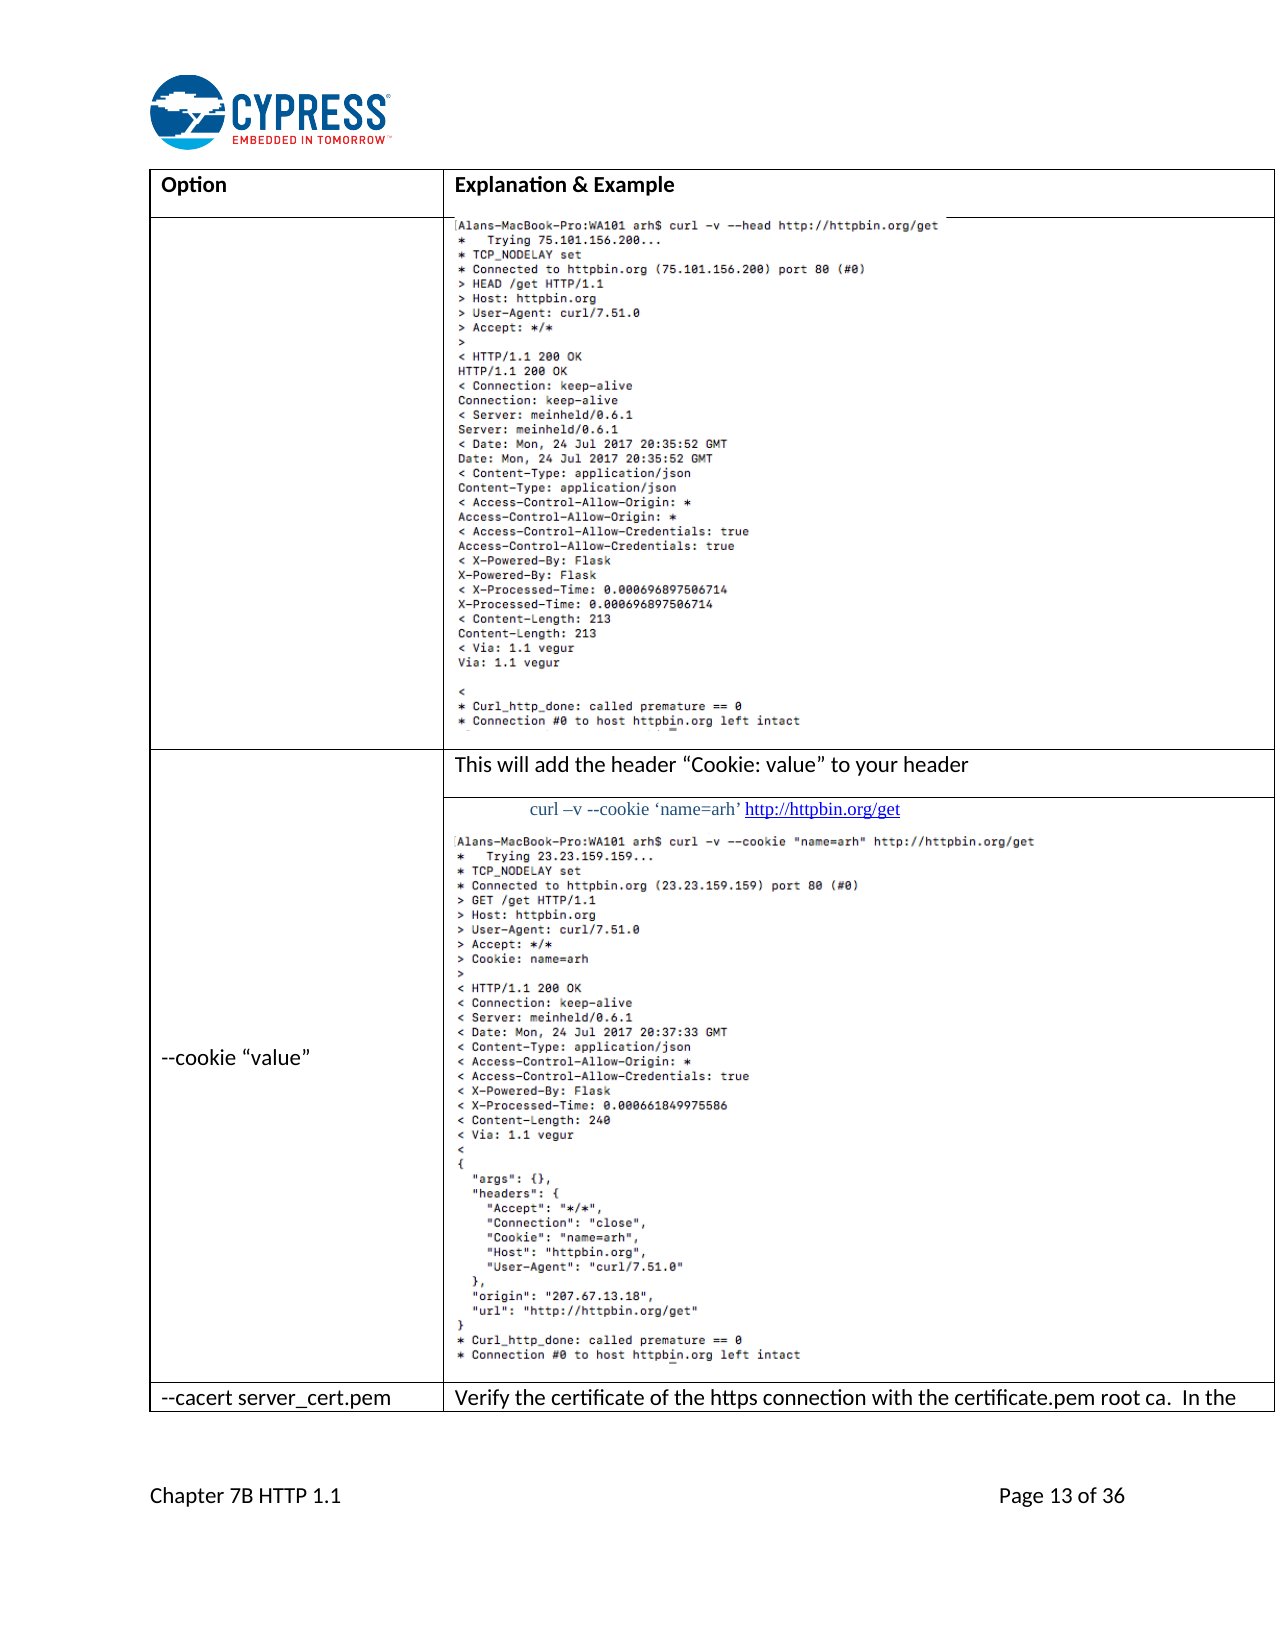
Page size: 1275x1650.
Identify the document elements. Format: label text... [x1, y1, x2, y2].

table_header Option [151, 170, 443, 217]
picture [454, 217, 947, 731]
table_cell curl –v --cookie ‘name=arh’ http://httpbin.org/get [444, 798, 1274, 1382]
table_cell curl –v --head http://httpbin.org/get [444, 218, 1274, 749]
picture [150, 75, 392, 150]
table_cell --cacert server_cert.pem [151, 1383, 443, 1411]
picture [454, 833, 1041, 1364]
table_cell --cookie “value” [151, 750, 443, 1382]
table_header Explanation & Example [444, 170, 1274, 217]
table_cell This will add the header “Cookie: value” to your header [444, 750, 1274, 797]
